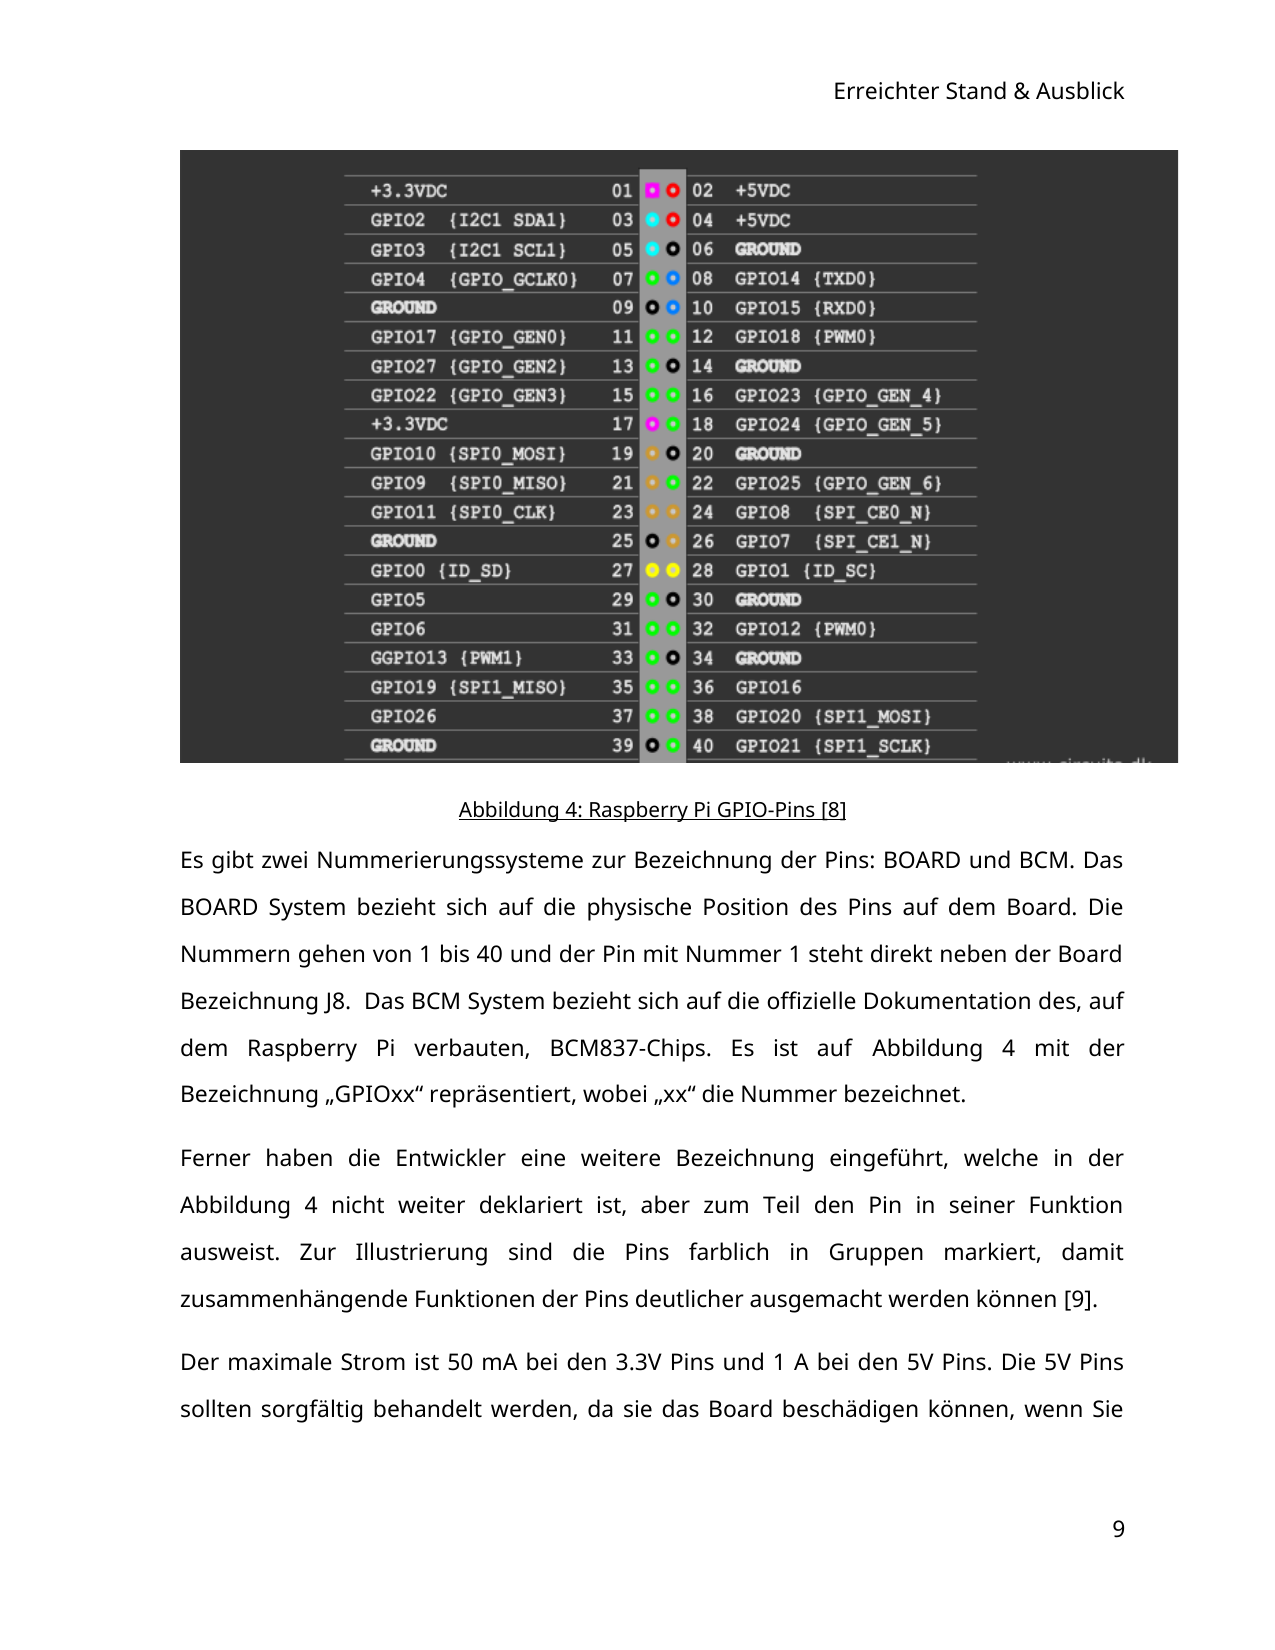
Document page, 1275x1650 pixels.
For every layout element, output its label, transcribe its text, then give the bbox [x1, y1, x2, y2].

text Es gibt zwei Nummerierungssysteme zur Bezeichnung der Pins: BOARD und BCM. Das BOARD System bezieht sich auf die physische Position des Pins auf dem Board. Die Nummern gehen von 1 bis 40 und der Pin mit Nummer 1 steht direkt neben der Board Bezeichnung J8. Das BCM System bezieht sich auf die offizielle Dokumentation des, auf dem Raspberry Pi verbauten, BCM837-Chips. Es ist auf Abbildung 4 mit der Bezeichnung „GPIOxx“ repräsentiert, wobei „xx“ die Nummer bezeichnet. [180, 844, 1125, 1110]
text Ferner haben die Entwickler eine weitere Bezeichnung eingeführt, welche in der Abbildung 4 nicht weiter deklariert ist, aber zum Teil den Pin in seiner Funktion ausweist. Zur Illustrierung sind die Pins farblich in Gruppen markiert, damit zusammenhängende Funktionen der Pins deutlicher ausgemacht werden können. [180, 1142, 1125, 1314]
picture [180, 150, 1179, 763]
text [180, 1346, 1125, 1424]
text Abbildung : Raspberry Pi GPIO-Pins [180, 795, 1125, 823]
